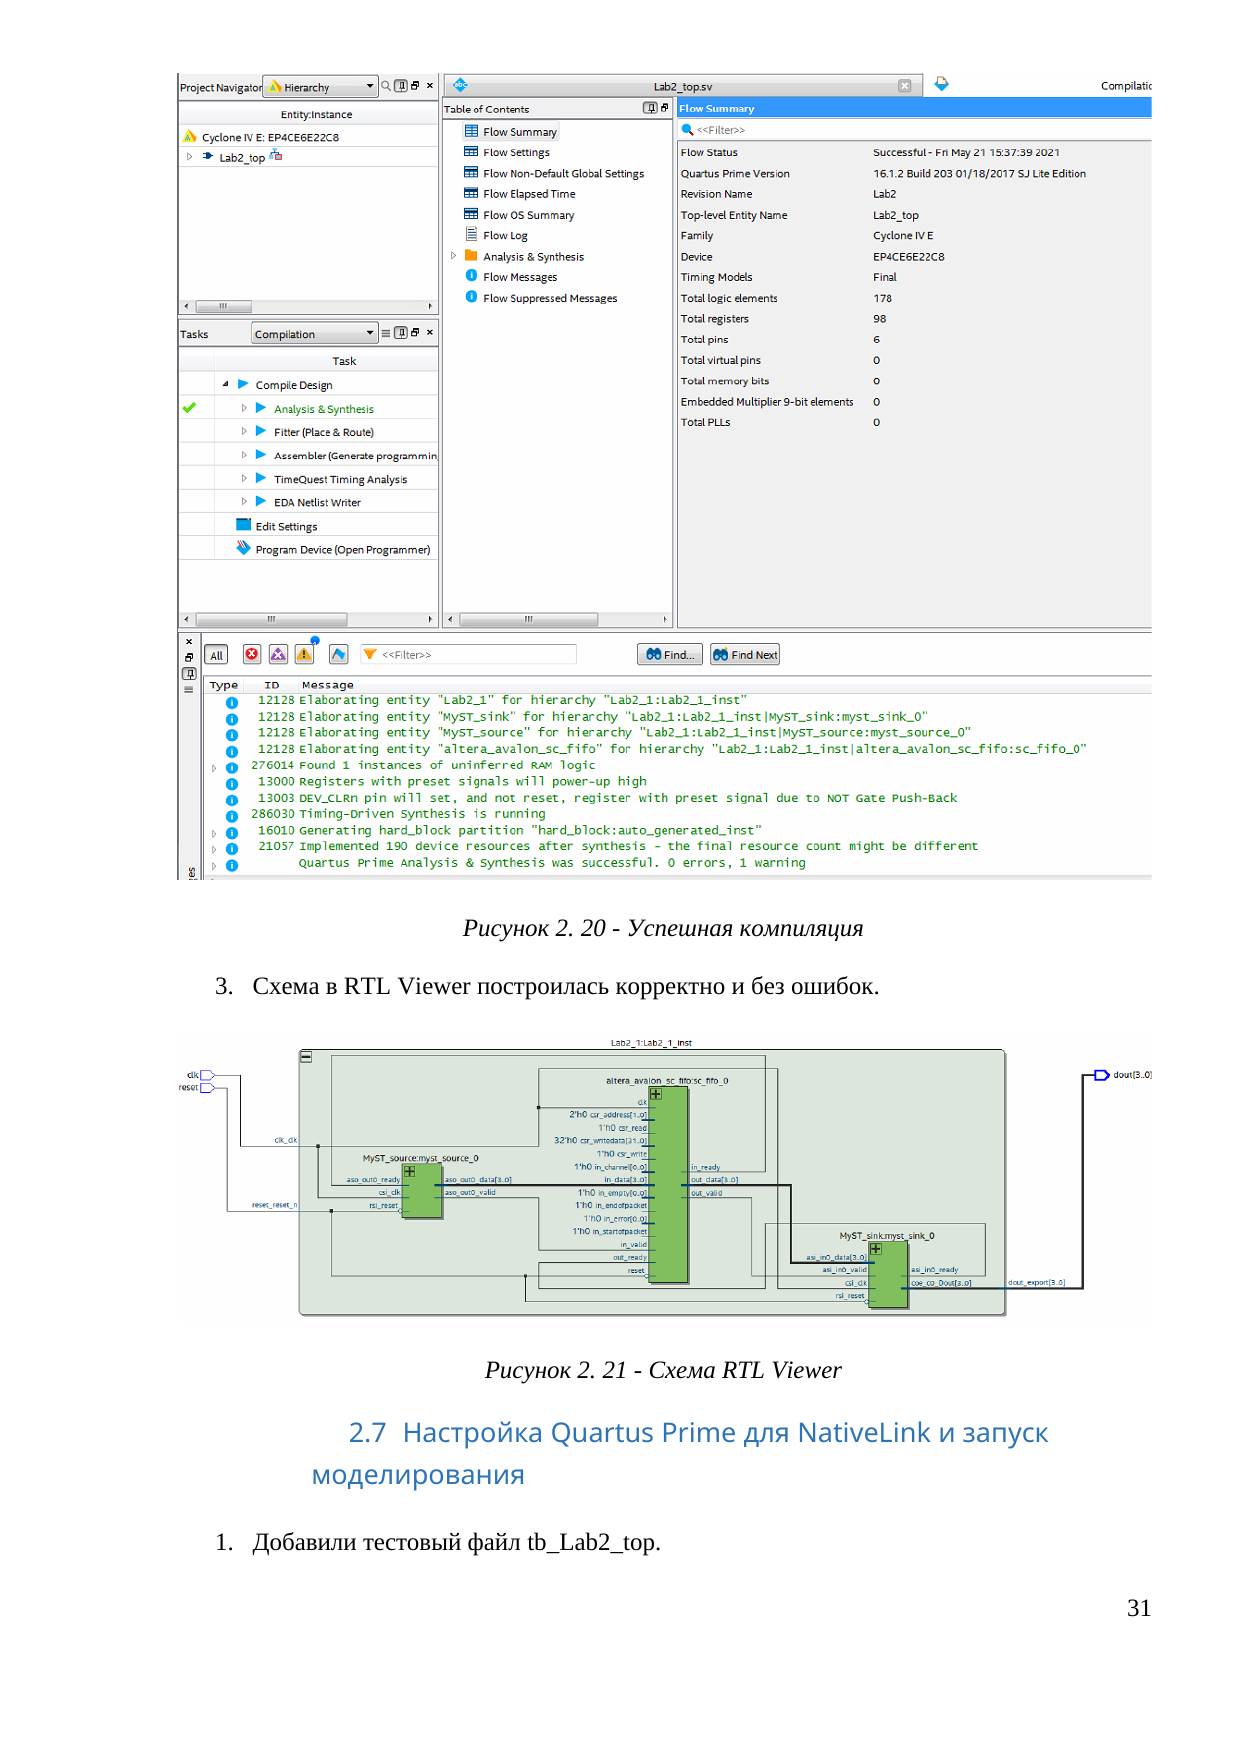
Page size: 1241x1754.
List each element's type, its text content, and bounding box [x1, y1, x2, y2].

picture [177, 1033, 1152, 1322]
list Схема в RTL Viewer построилась корректно и без ошибок. [215, 971, 1152, 1000]
text Рисунок 2. 21 - Схема RTL Viewer [177, 1355, 1152, 1384]
list Добавили тестовый файл tb_Lab2_top. [215, 1527, 1152, 1556]
picture [177, 73, 1152, 880]
text Рисунок 2. 20 - Успешная компиляция [177, 913, 1152, 942]
subtitle Настройка Quartus Prime для NativeLink и запуск моделирования [311, 1413, 1152, 1492]
